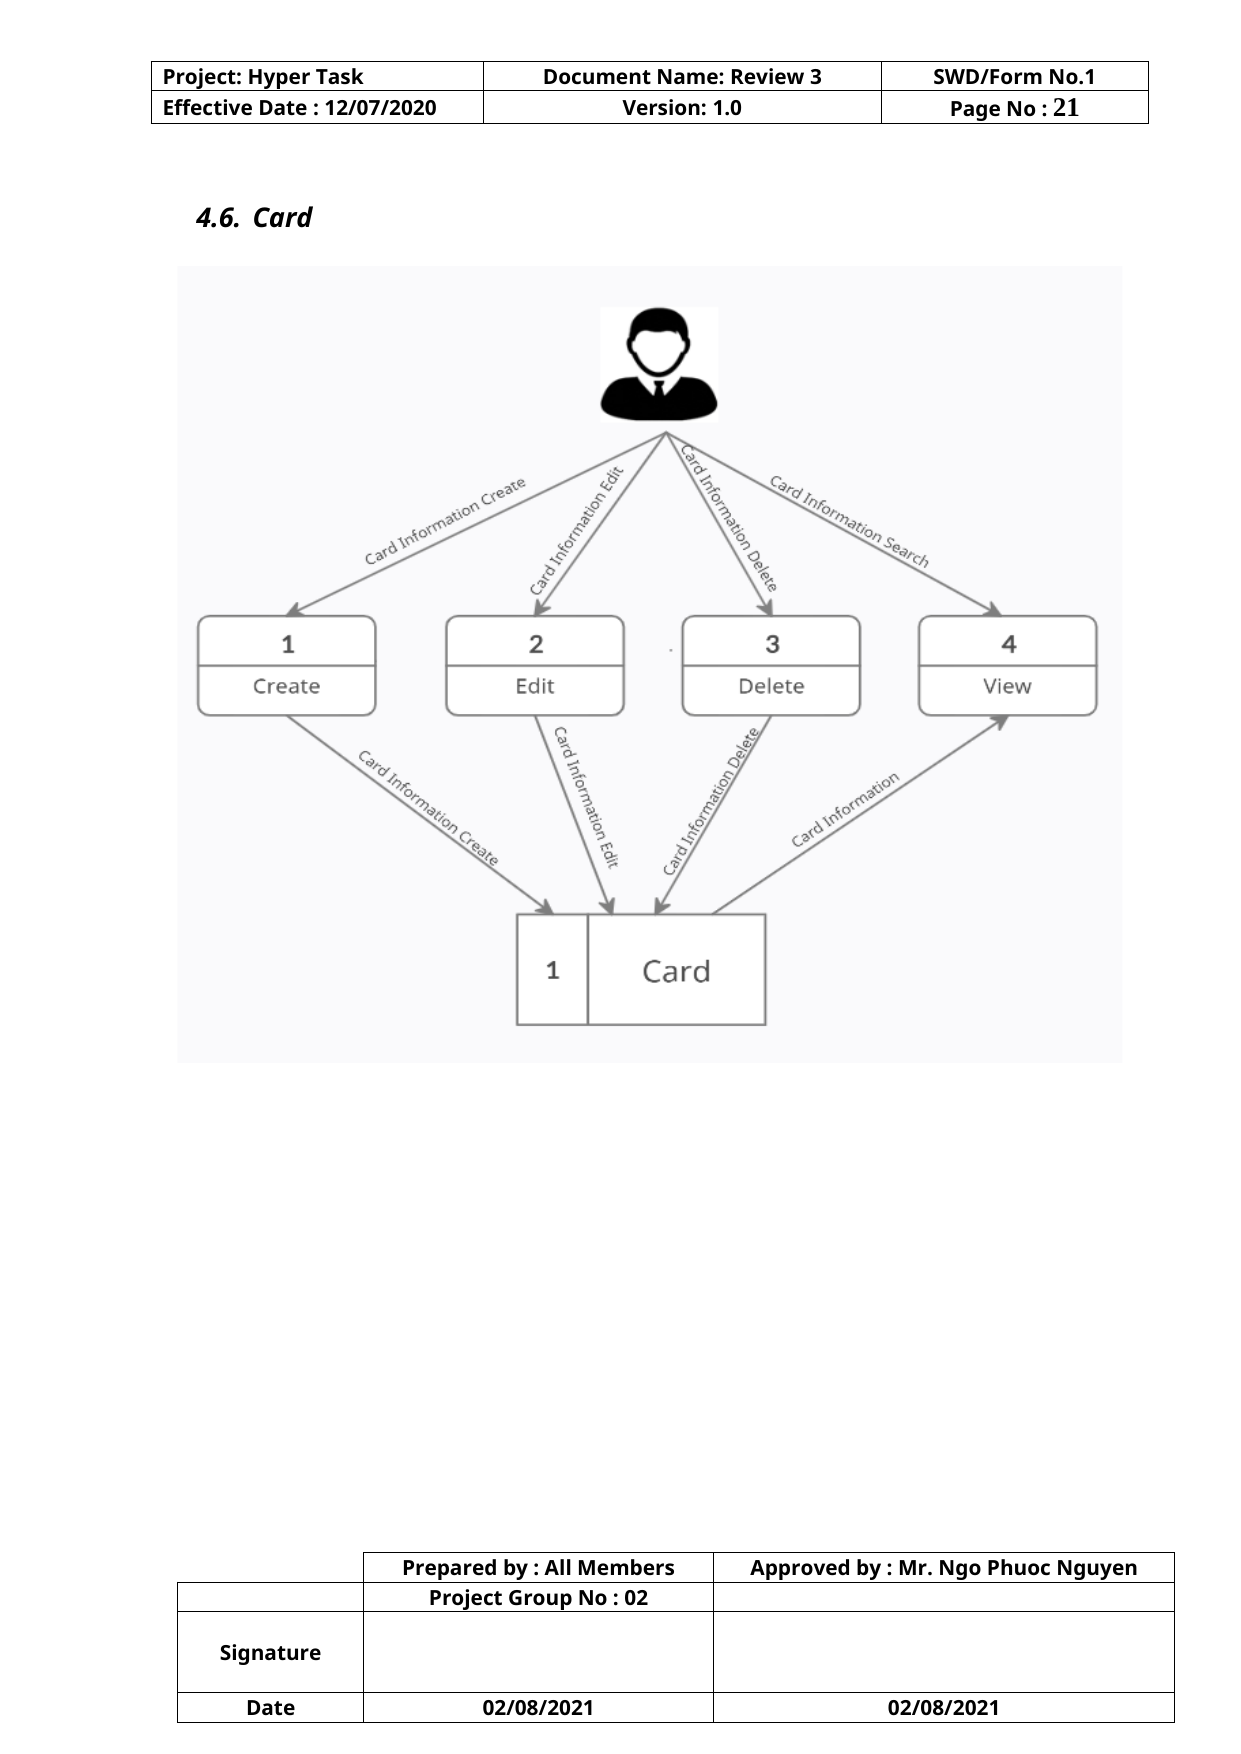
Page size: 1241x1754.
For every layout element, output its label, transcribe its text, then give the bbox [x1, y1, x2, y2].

list Card [177, 198, 1122, 235]
picture [177, 266, 1123, 1063]
